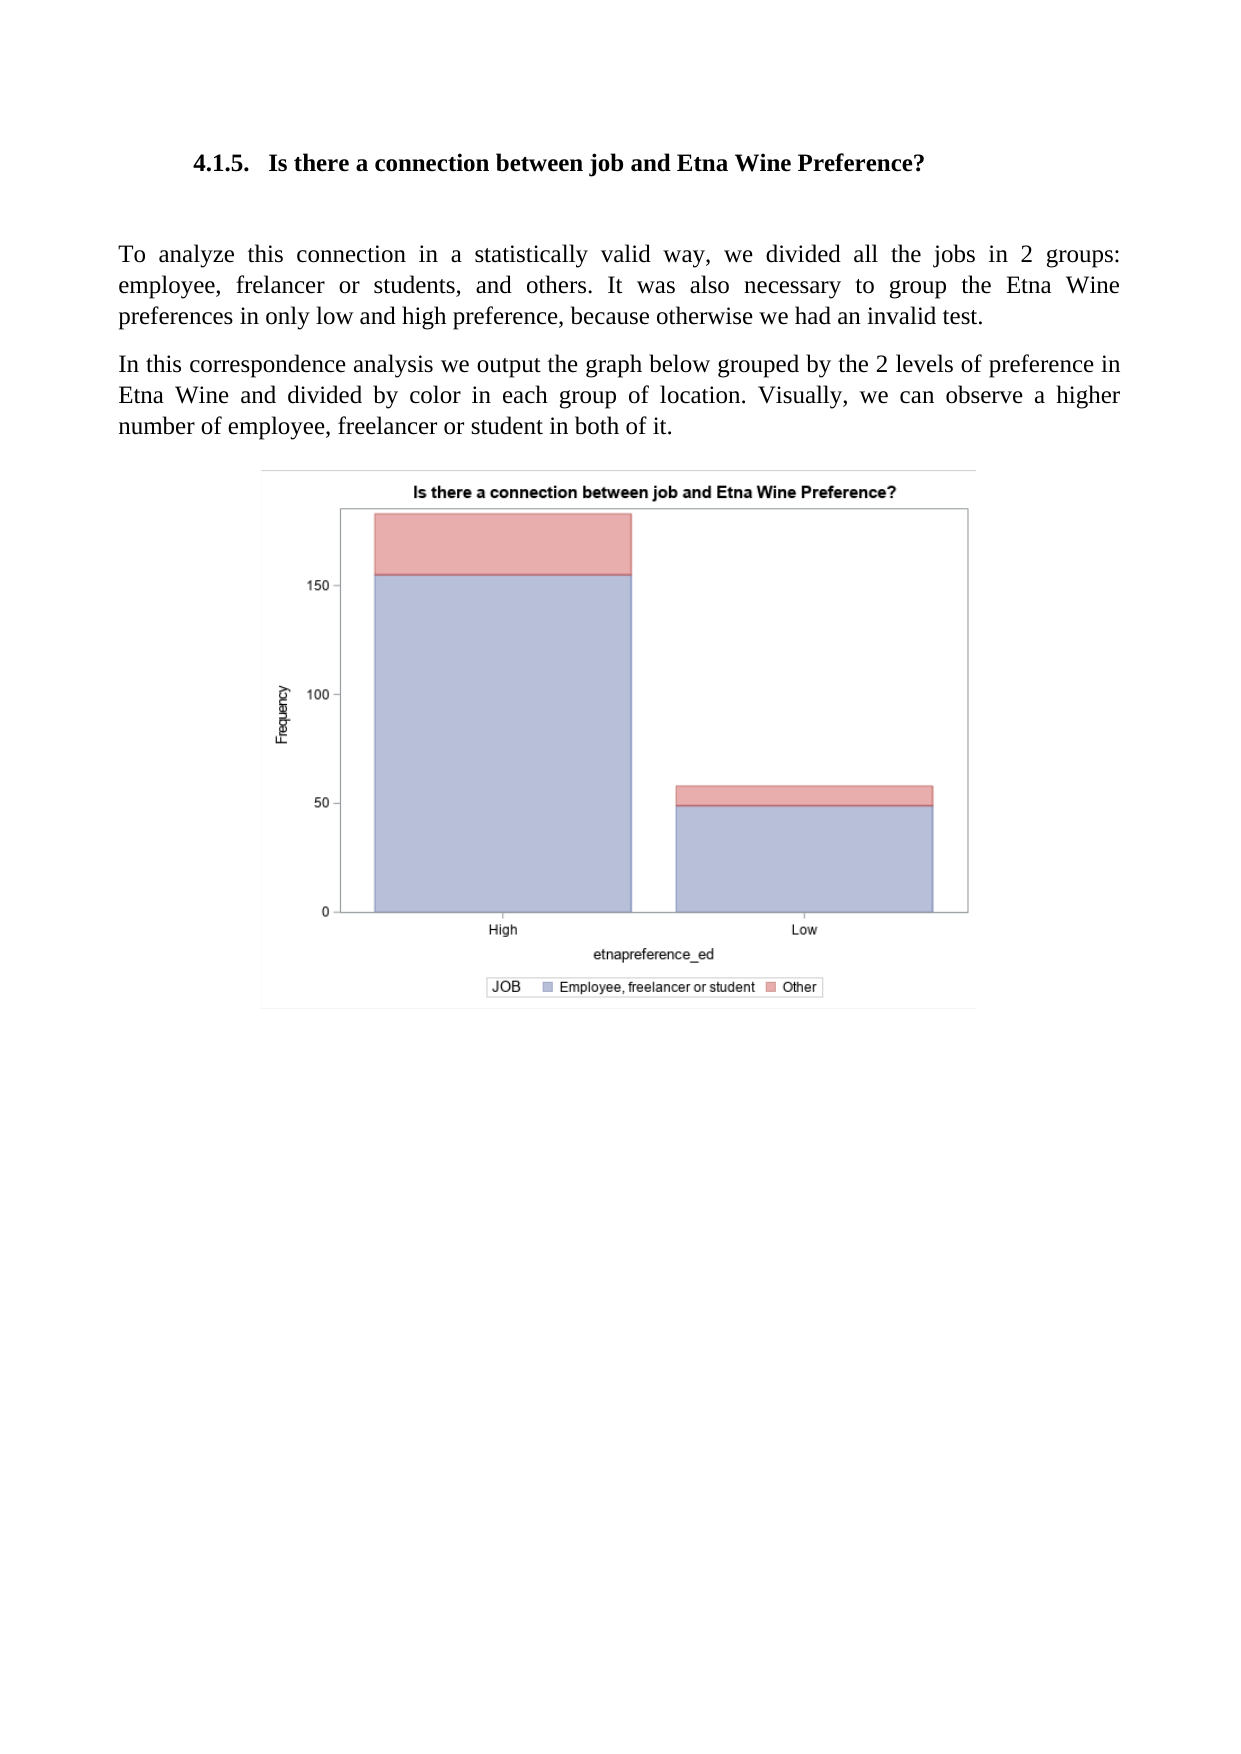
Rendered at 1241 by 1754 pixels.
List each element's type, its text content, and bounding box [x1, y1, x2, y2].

picture [260, 470, 977, 1008]
text To analyze this connection in a statistically valid way, we divided all the jobs in 2 groups: employee, frelancer or students, and others. It was also necessary to group the Etna Wine preferences in only low and high preference, because otherwise we had an invalid test. [118, 239, 1122, 330]
text In this correspondence analysis we output the graph below grouped by the 2 levels of preference in Etna Wine and divided by color in each group of location. Visually, we can observe a higher number of employee, freelancer or student in both of it. [118, 349, 1122, 440]
subtitle Is there a connection between job and Etna Wine Preference? [193, 148, 1122, 176]
